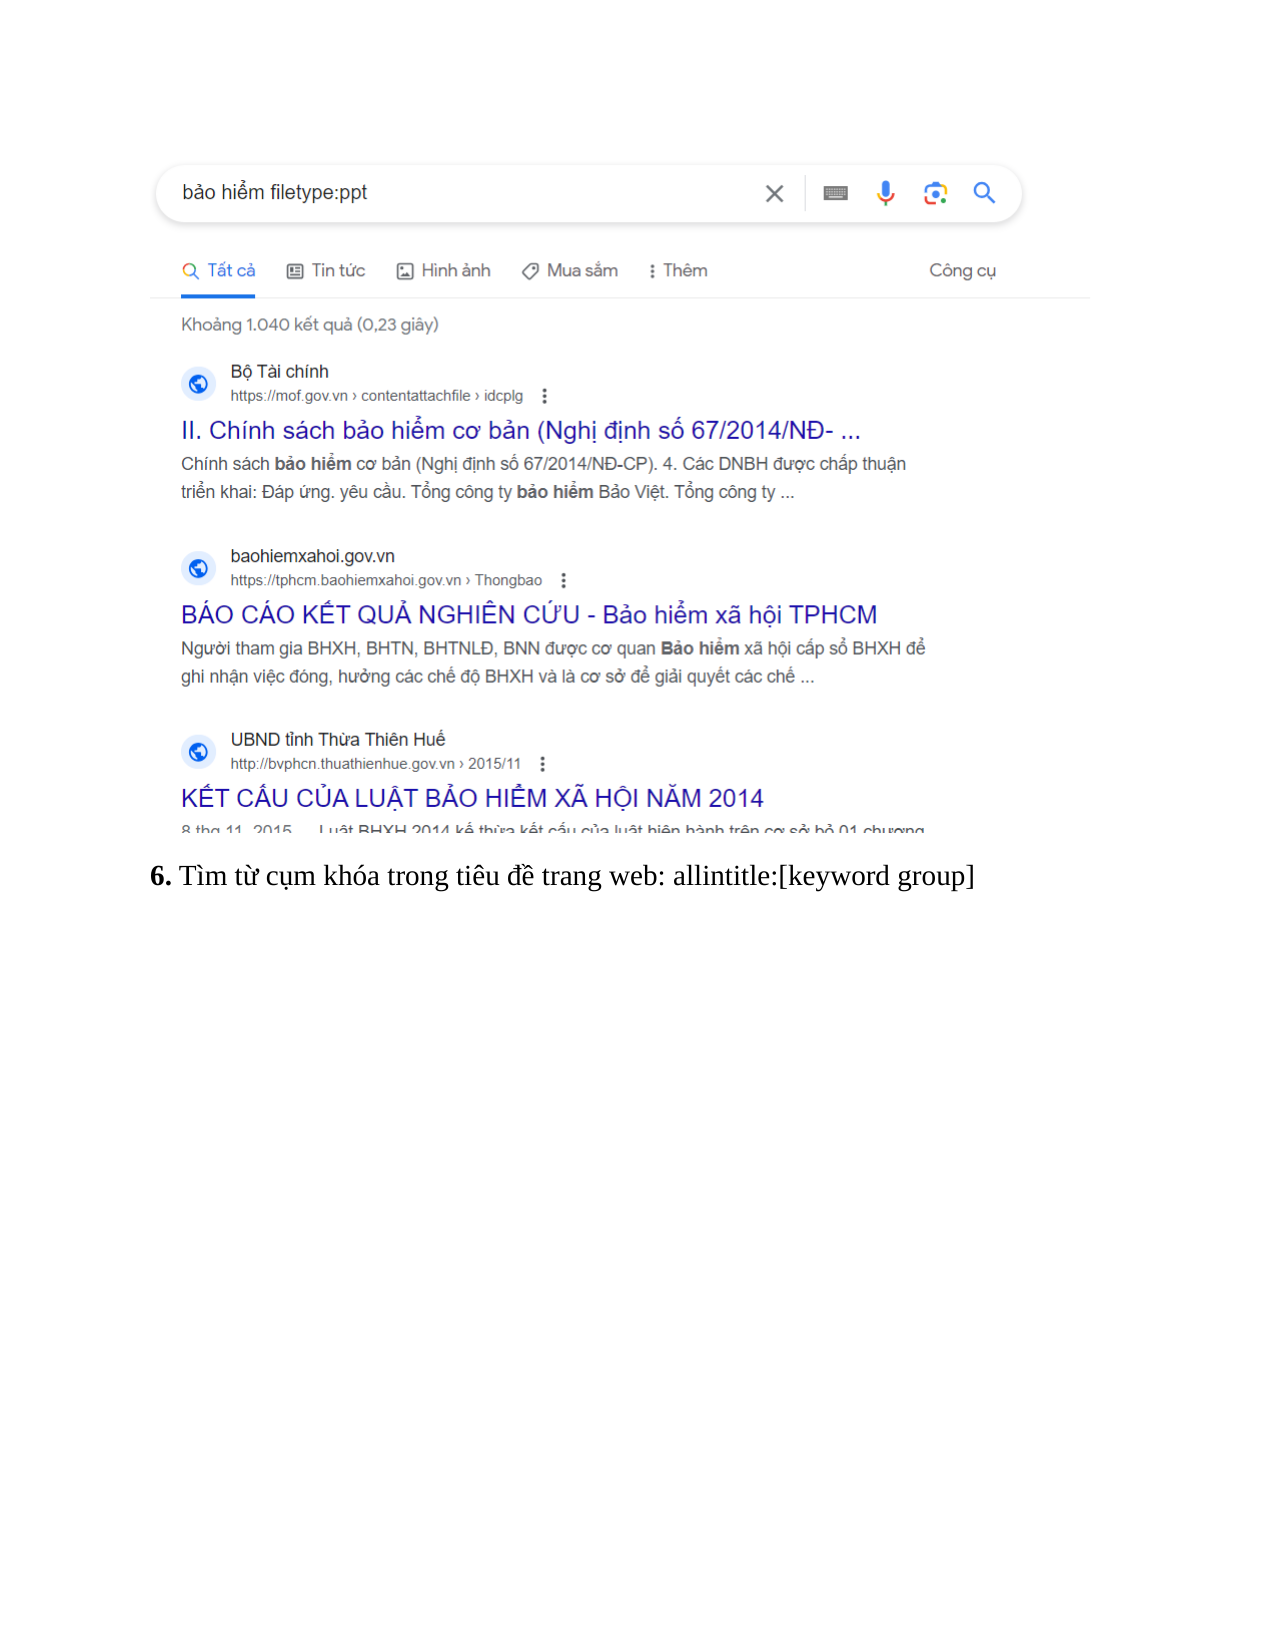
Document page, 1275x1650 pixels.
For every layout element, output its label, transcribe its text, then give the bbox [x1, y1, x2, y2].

text 6. Tìm từ cụm khóa trong tiêu đề trang web: allintitle:[keyword group] [150, 858, 1125, 892]
picture [150, 150, 1091, 833]
